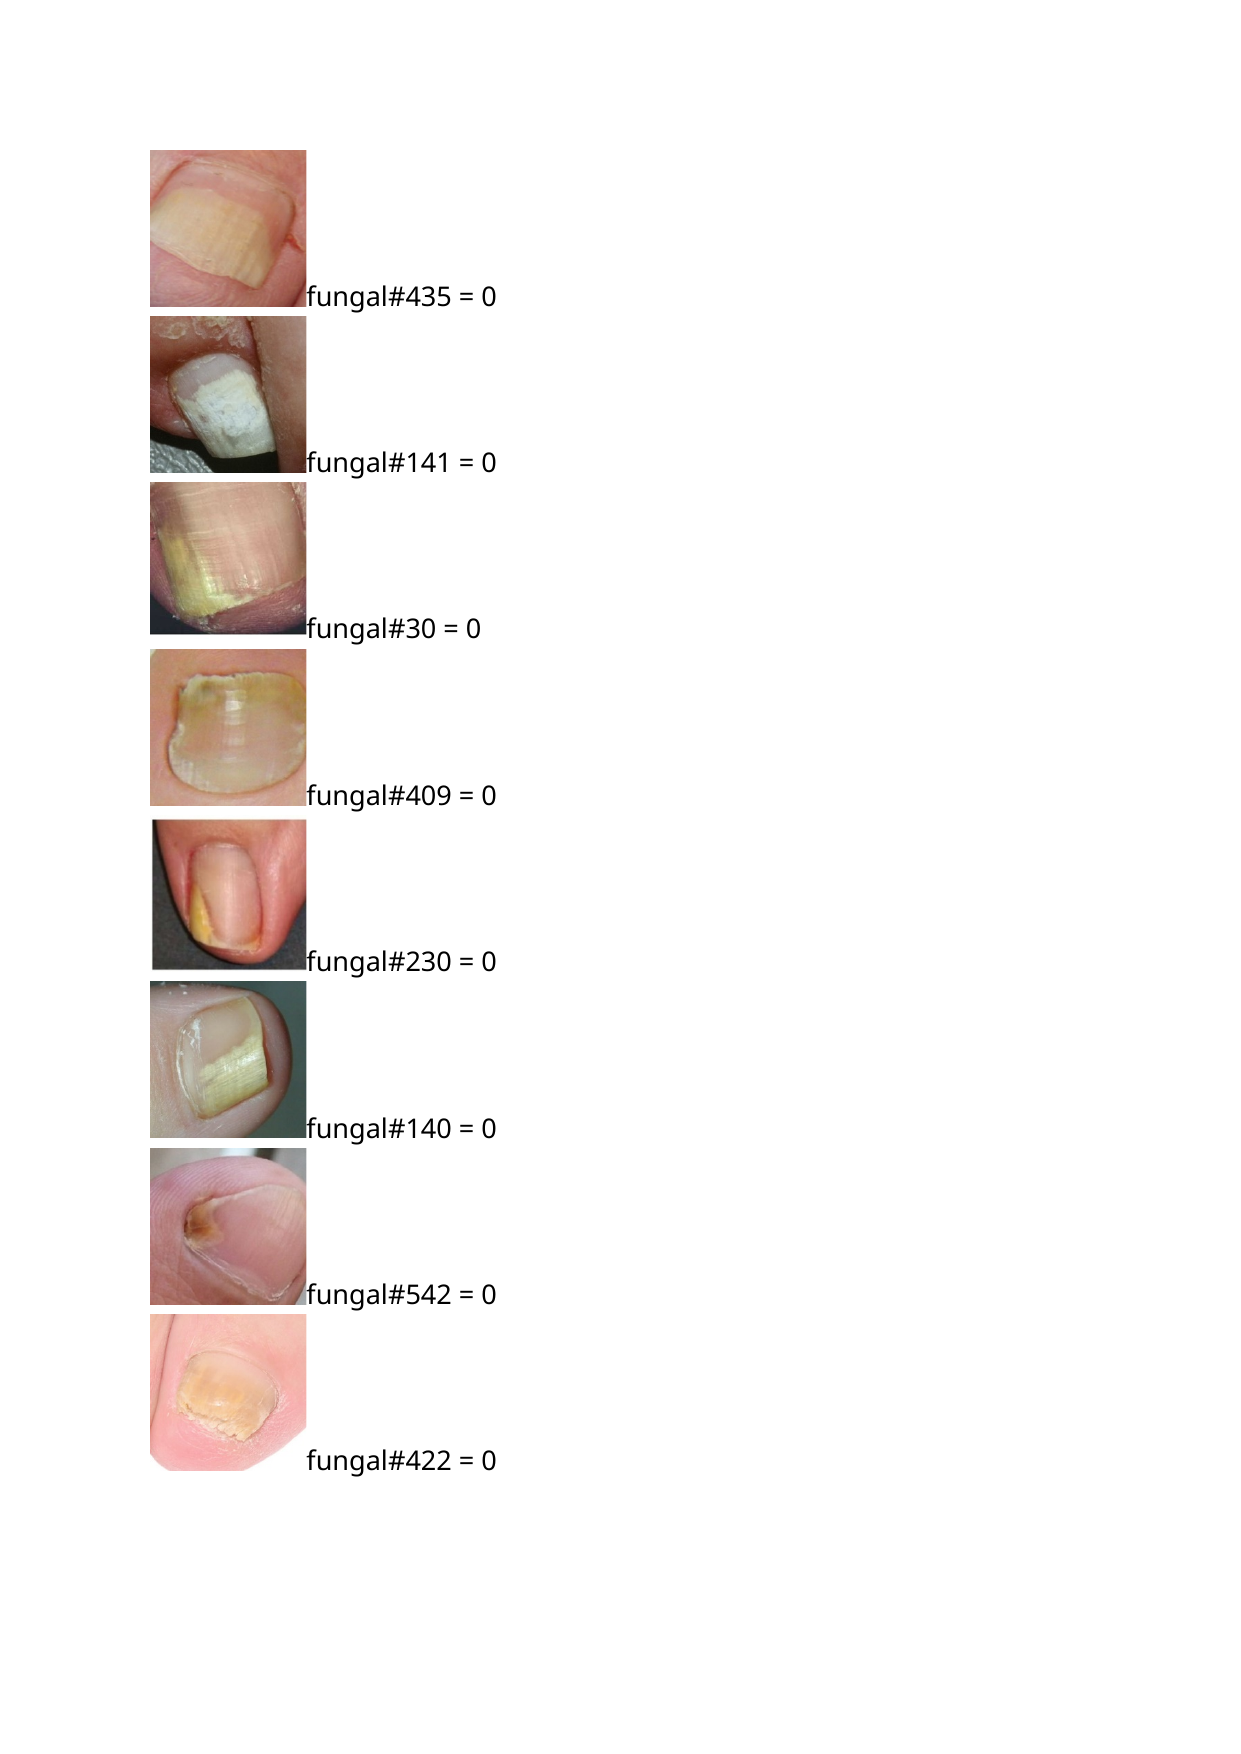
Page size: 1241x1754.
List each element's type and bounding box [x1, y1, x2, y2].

picture [150, 1314, 307, 1471]
picture [150, 150, 307, 307]
picture [150, 815, 307, 972]
picture [150, 316, 307, 473]
picture [150, 649, 307, 806]
picture [150, 482, 307, 639]
picture [150, 1148, 307, 1305]
text [150, 150, 1090, 1479]
picture [150, 981, 307, 1138]
